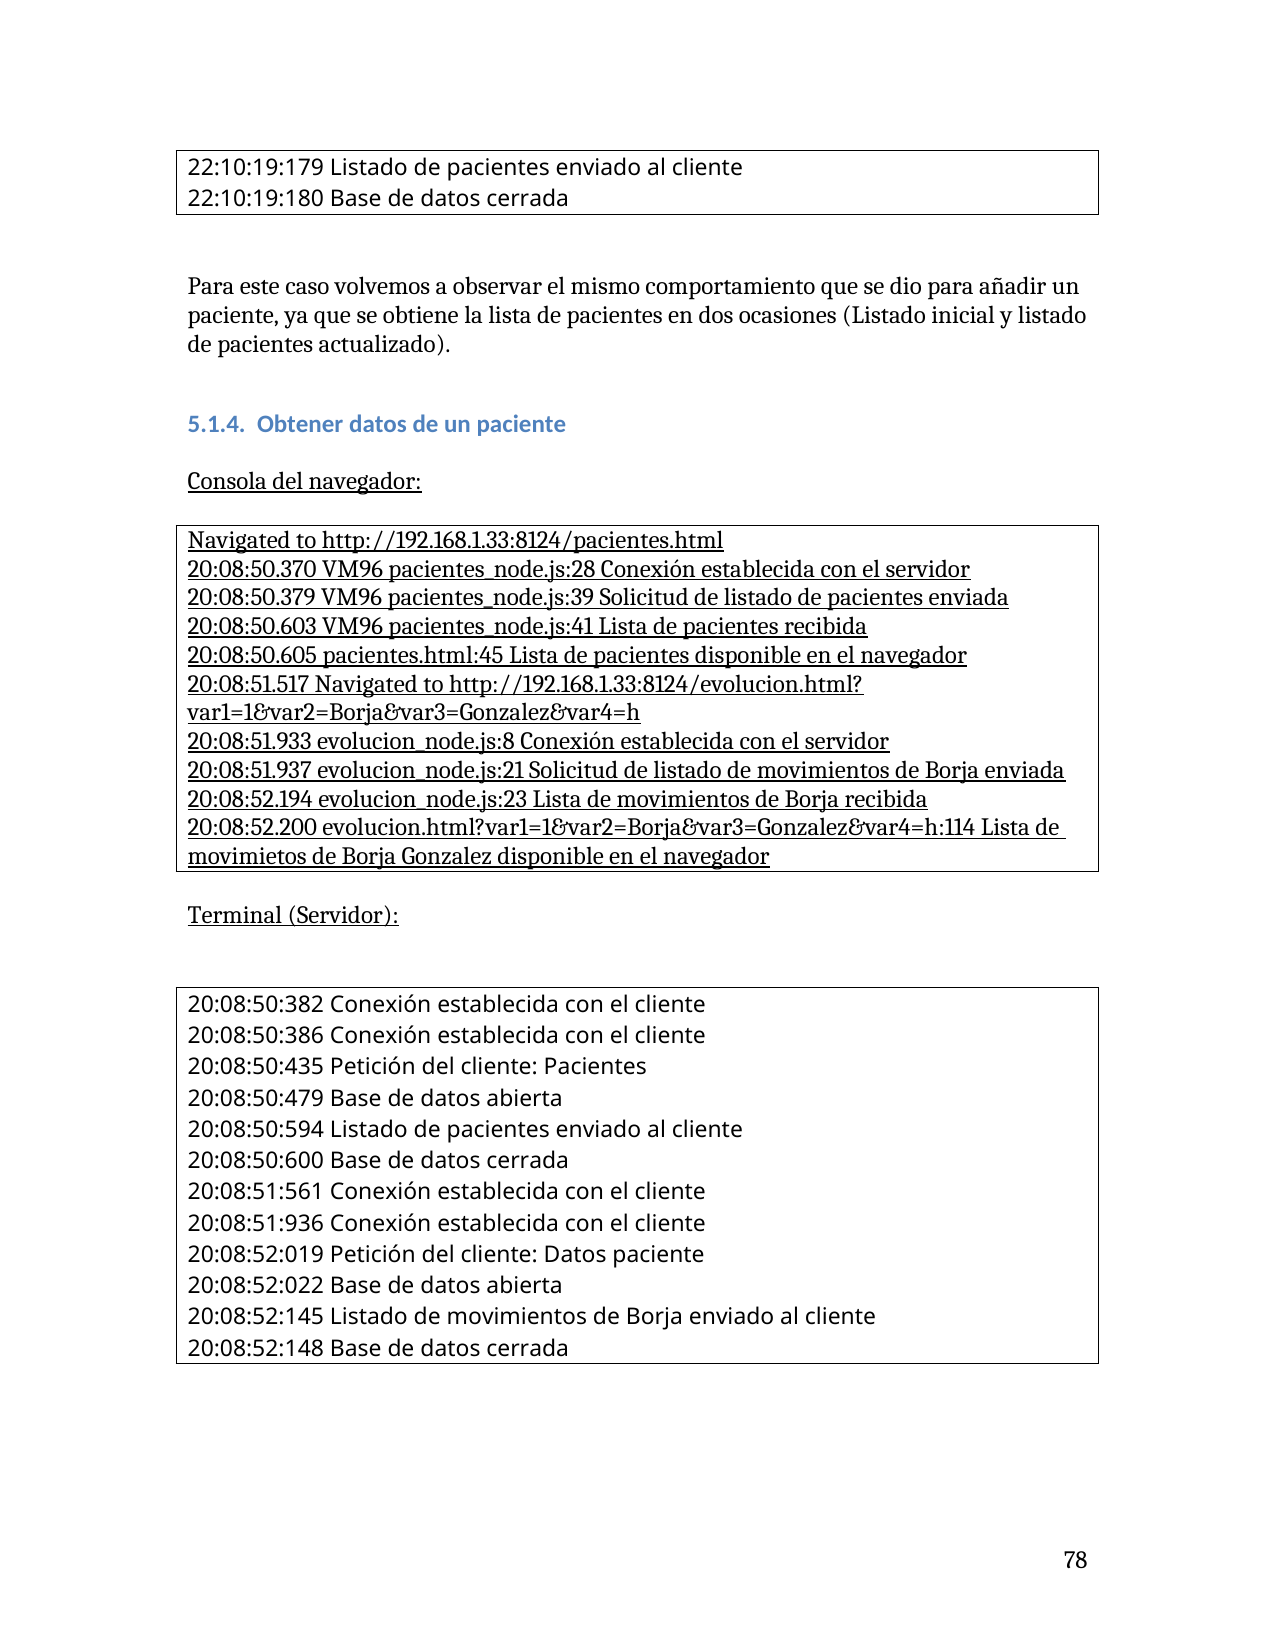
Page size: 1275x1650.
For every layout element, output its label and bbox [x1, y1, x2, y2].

table_header [177, 526, 1098, 871]
table_header [177, 988, 1098, 1363]
table_header [177, 151, 1098, 213]
